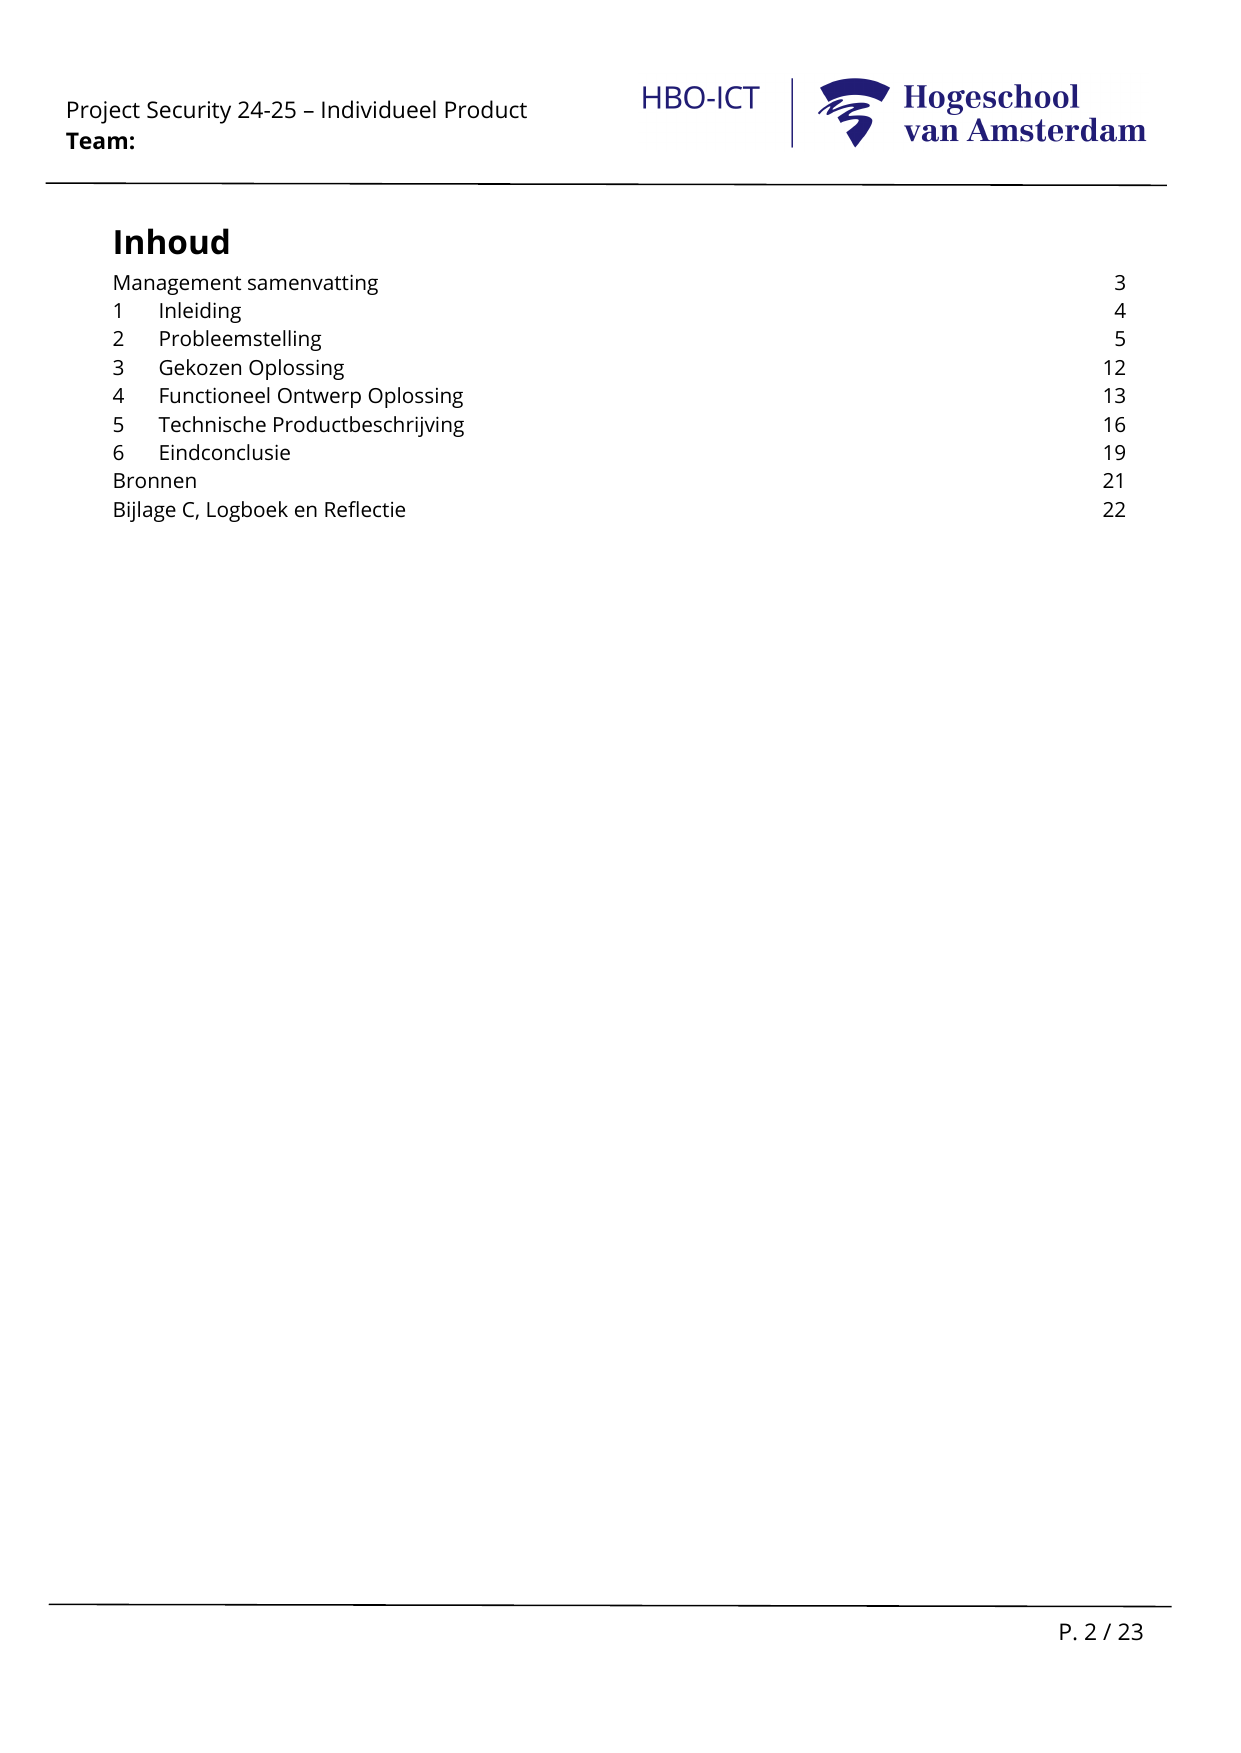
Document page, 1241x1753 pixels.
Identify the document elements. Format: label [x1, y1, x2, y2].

picture [637, 73, 1150, 152]
